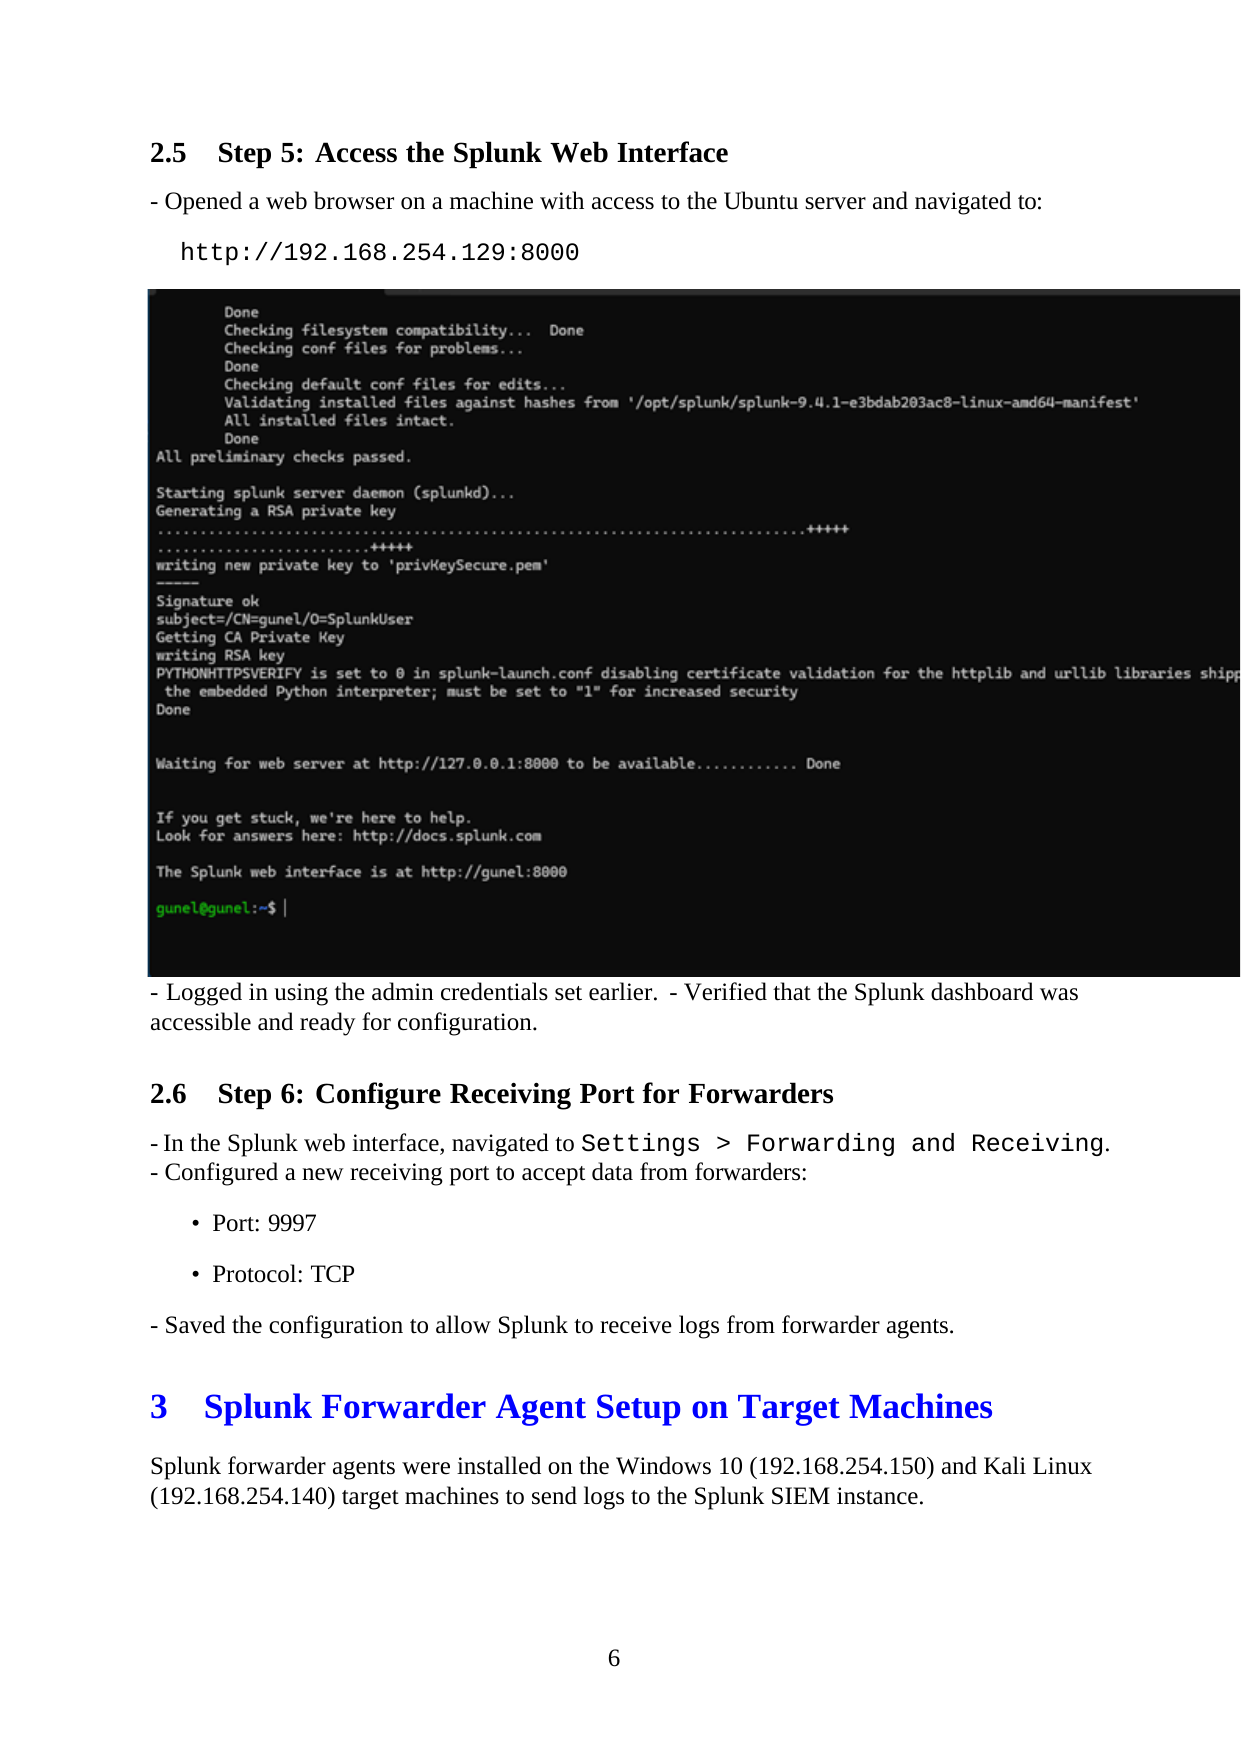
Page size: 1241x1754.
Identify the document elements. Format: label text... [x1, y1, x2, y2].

list In the Splunk web interface, navigated to Settings > Forwarding and Receiving. [150, 1127, 1240, 1158]
list Saved the configuration to allow Splunk to receive logs from forwarder agents. [150, 1310, 1240, 1339]
subtitle Splunk Forwarder Agent Setup on Target Machines [150, 1385, 1240, 1426]
subtitle Step 5: Access the Splunk Web Interface [150, 135, 1240, 169]
text http://192.168.254.129:8000 [180, 239, 1240, 268]
list Opened a web browser on a machine with access to the Ubuntu server and navigated to: [150, 186, 1240, 215]
picture [147, 289, 1241, 977]
text Splunk forwarder agents were installed on the Windows 10 (192.168.254.150) and Kali Linux (192.168.254.140) target machines to send logs to the Splunk SIEM instance. [150, 1451, 1118, 1510]
subtitle Step 6: Configure Receiving Port for Forwarders [150, 1077, 1240, 1110]
list Protocol: TCP [191, 1259, 1240, 1288]
list Port: 9997 [191, 1208, 1240, 1237]
list Configured a new receiving port to accept data from forwarders: [150, 1158, 1240, 1186]
list Logged in using the admin credentials set earlier. - Verified that the Splunk dashboard was accessible and ready for configuration. [150, 977, 1091, 1036]
